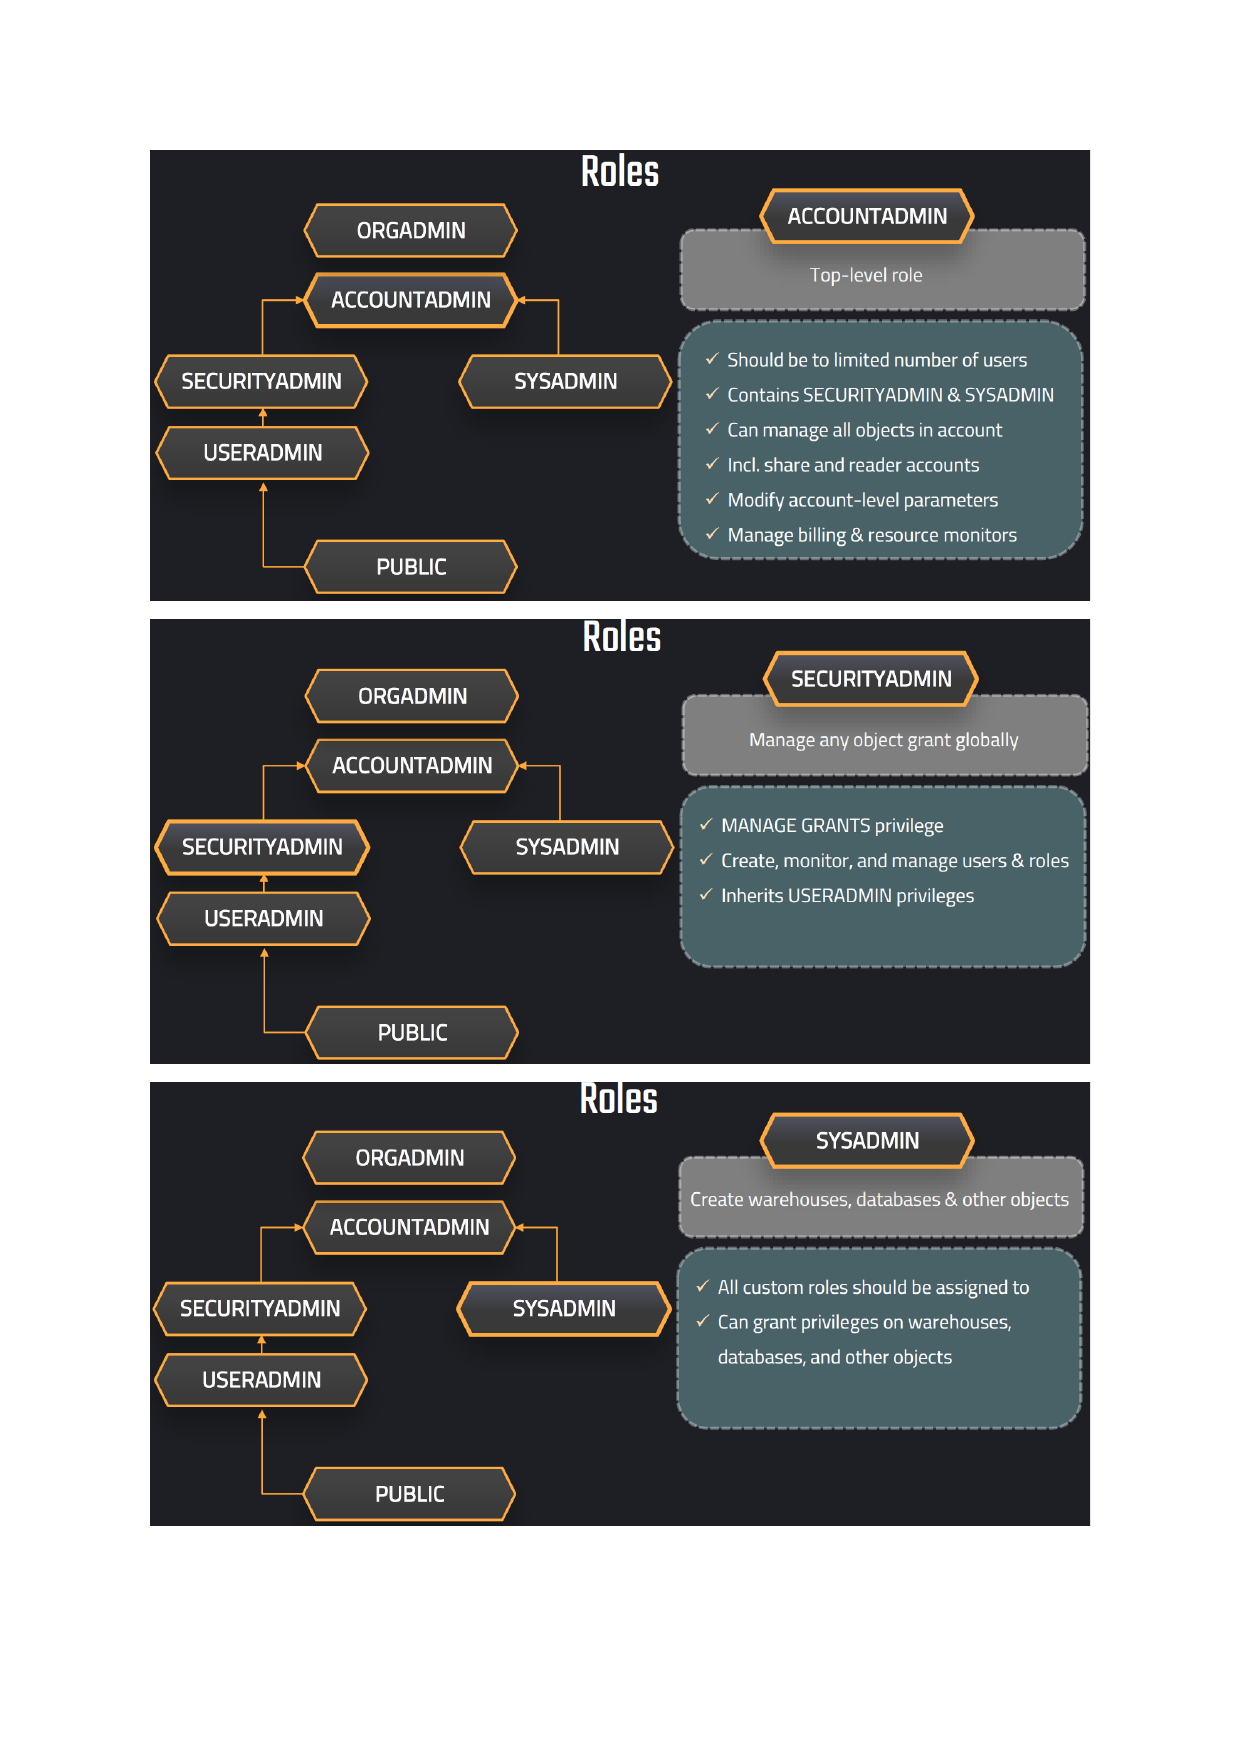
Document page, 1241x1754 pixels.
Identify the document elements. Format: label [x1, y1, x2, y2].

picture [150, 1082, 1091, 1526]
picture [150, 619, 1091, 1064]
picture [150, 150, 1091, 601]
